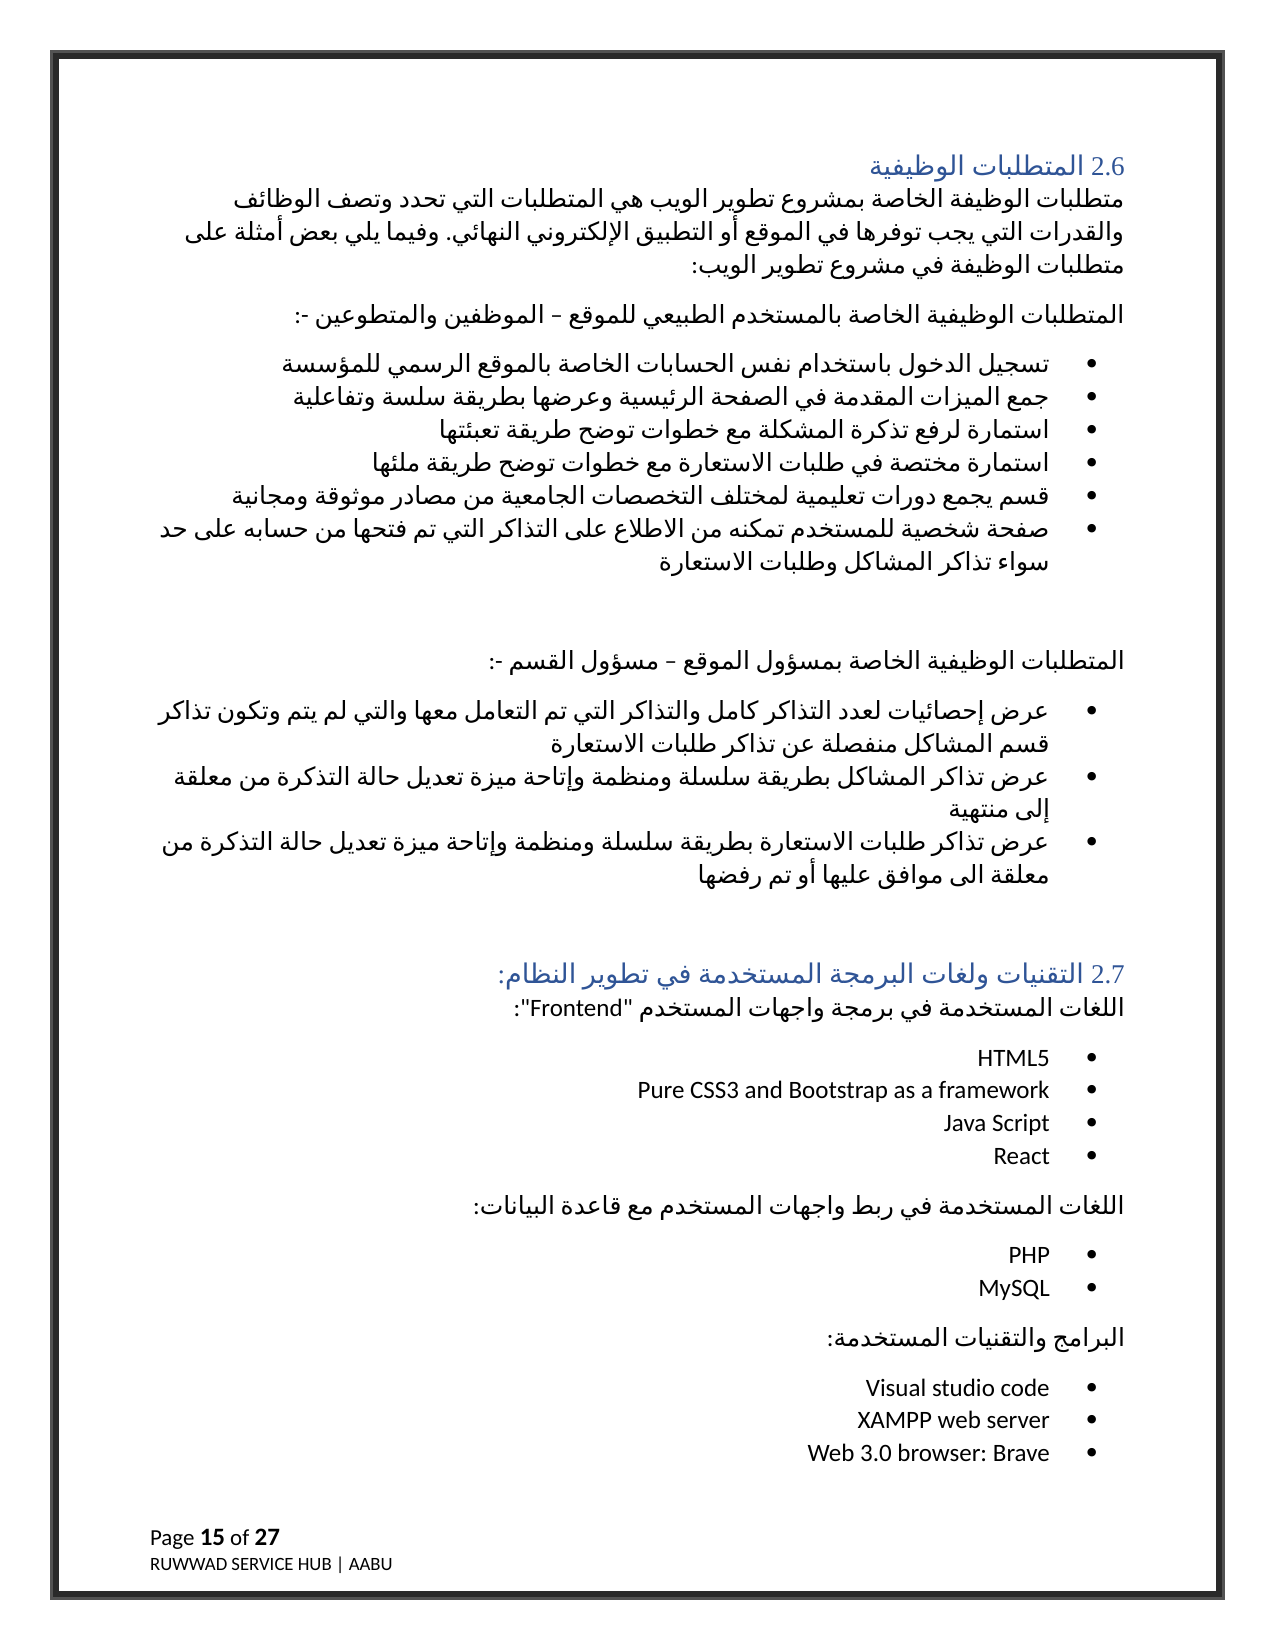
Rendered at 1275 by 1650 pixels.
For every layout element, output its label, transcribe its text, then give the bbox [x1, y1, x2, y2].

list Pure CSS3 and Bootstrap as a framework [150, 1074, 1087, 1105]
list PHP [150, 1239, 1087, 1270]
subtitle 2.6 المتطلبات الوظيفية [150, 150, 1125, 181]
list Visual studio code [150, 1372, 1087, 1402]
list صفحة شخصية للمستخدم تمكنه من الاطلاع على التذاكر التي تم فتحها من حسابه على حد سواء تذاكر المشاكل وطلبات الاستعارة [150, 513, 1087, 577]
text المتطلبات الوظيفية الخاصة بالمستخدم الطبيعي للموقع – الموظفين والمتطوعين -: [150, 299, 1125, 329]
list عرض إحصائيات لعدد التذاكر كامل والتذاكر التي تم التعامل معها والتي لم يتم وتكون تذاكر قسم المشاكل منفصلة عن تذاكر طلبات الاستعارة [150, 695, 1087, 758]
list Java Script [150, 1107, 1087, 1138]
text متطلبات الوظيفة الخاصة بمشروع تطوير الويب هي المتطلبات التي تحدد وتصف الوظائف والقدرات التي يجب توفرها في الموقع أو التطبيق الإلكتروني النهائي. وفيما يلي بعض أمثلة على متطلبات الوظيفة في مشروع تطوير الويب: [150, 183, 1125, 280]
list React [150, 1140, 1087, 1171]
list عرض تذاكر المشاكل بطريقة سلسلة ومنظمة وإتاحة ميزة تعديل حالة التذكرة من معلقة إلى منتهية [150, 761, 1087, 824]
list استمارة مختصة في طلبات الاستعارة مع خطوات توضح طريقة ملئها [150, 447, 1087, 478]
list HTML5 [150, 1042, 1087, 1072]
list تسجيل الدخول باستخدام نفس الحسابات الخاصة بالموقع الرسمي للمؤسسة [150, 348, 1087, 379]
list Web 3.0 browser: Brave [150, 1437, 1087, 1468]
text اللغات المستخدمة في ربط واجهات المستخدم مع قاعدة البيانات: [150, 1190, 1125, 1221]
text البرامج والتقنيات المستخدمة: [150, 1322, 1125, 1353]
text المتطلبات الوظيفية الخاصة بمسؤول الموقع – مسؤول القسم -: [150, 645, 1125, 676]
list جمع الميزات المقدمة في الصفحة الرئيسية وعرضها بطريقة سلسة وتفاعلية [150, 381, 1087, 412]
subtitle 2.7 التقنيات ولغات البرمجة المستخدمة في تطوير النظام: [150, 958, 1125, 990]
list استمارة لرفع تذكرة المشكلة مع خطوات توضح طريقة تعبئتها [150, 414, 1087, 445]
text اللغات المستخدمة في برمجة واجهات المستخدم "Frontend": [150, 992, 1125, 1023]
list XAMPP web server [150, 1404, 1087, 1435]
list MySQL [150, 1272, 1087, 1303]
list عرض تذاكر طلبات الاستعارة بطريقة سلسلة ومنظمة وإتاحة ميزة تعديل حالة التذكرة من معلقة الى موافق عليها أو تم رفضها [150, 826, 1087, 890]
list قسم يجمع دورات تعليمية لمختلف التخصصات الجامعية من مصادر موثوقة ومجانية [150, 480, 1087, 511]
